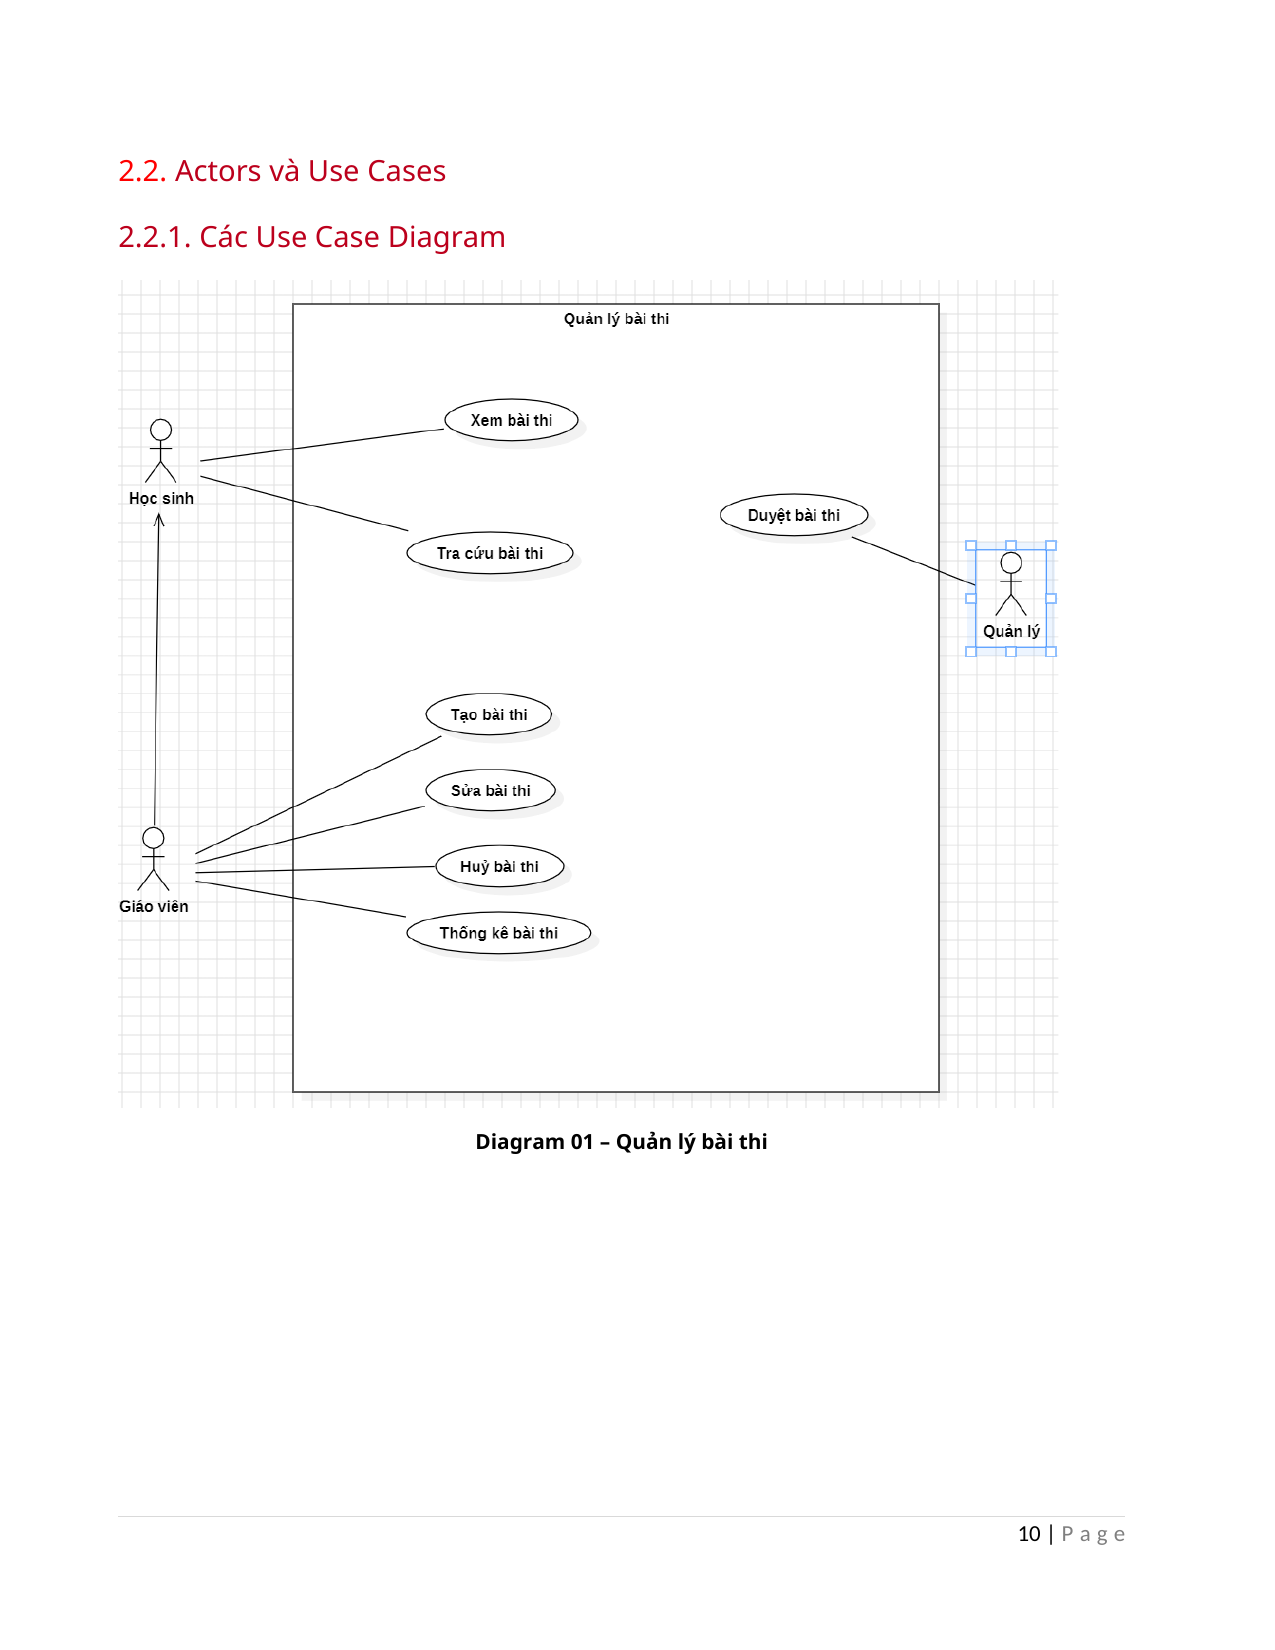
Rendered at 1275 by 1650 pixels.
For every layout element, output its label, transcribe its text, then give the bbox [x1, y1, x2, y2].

subtitle Các Use Case Diagram [118, 216, 1125, 256]
subtitle Diagram 01 – Quản lý bài thi [118, 1127, 1125, 1155]
picture [118, 280, 1059, 1108]
subtitle Actors và Use Cases [118, 150, 1125, 190]
